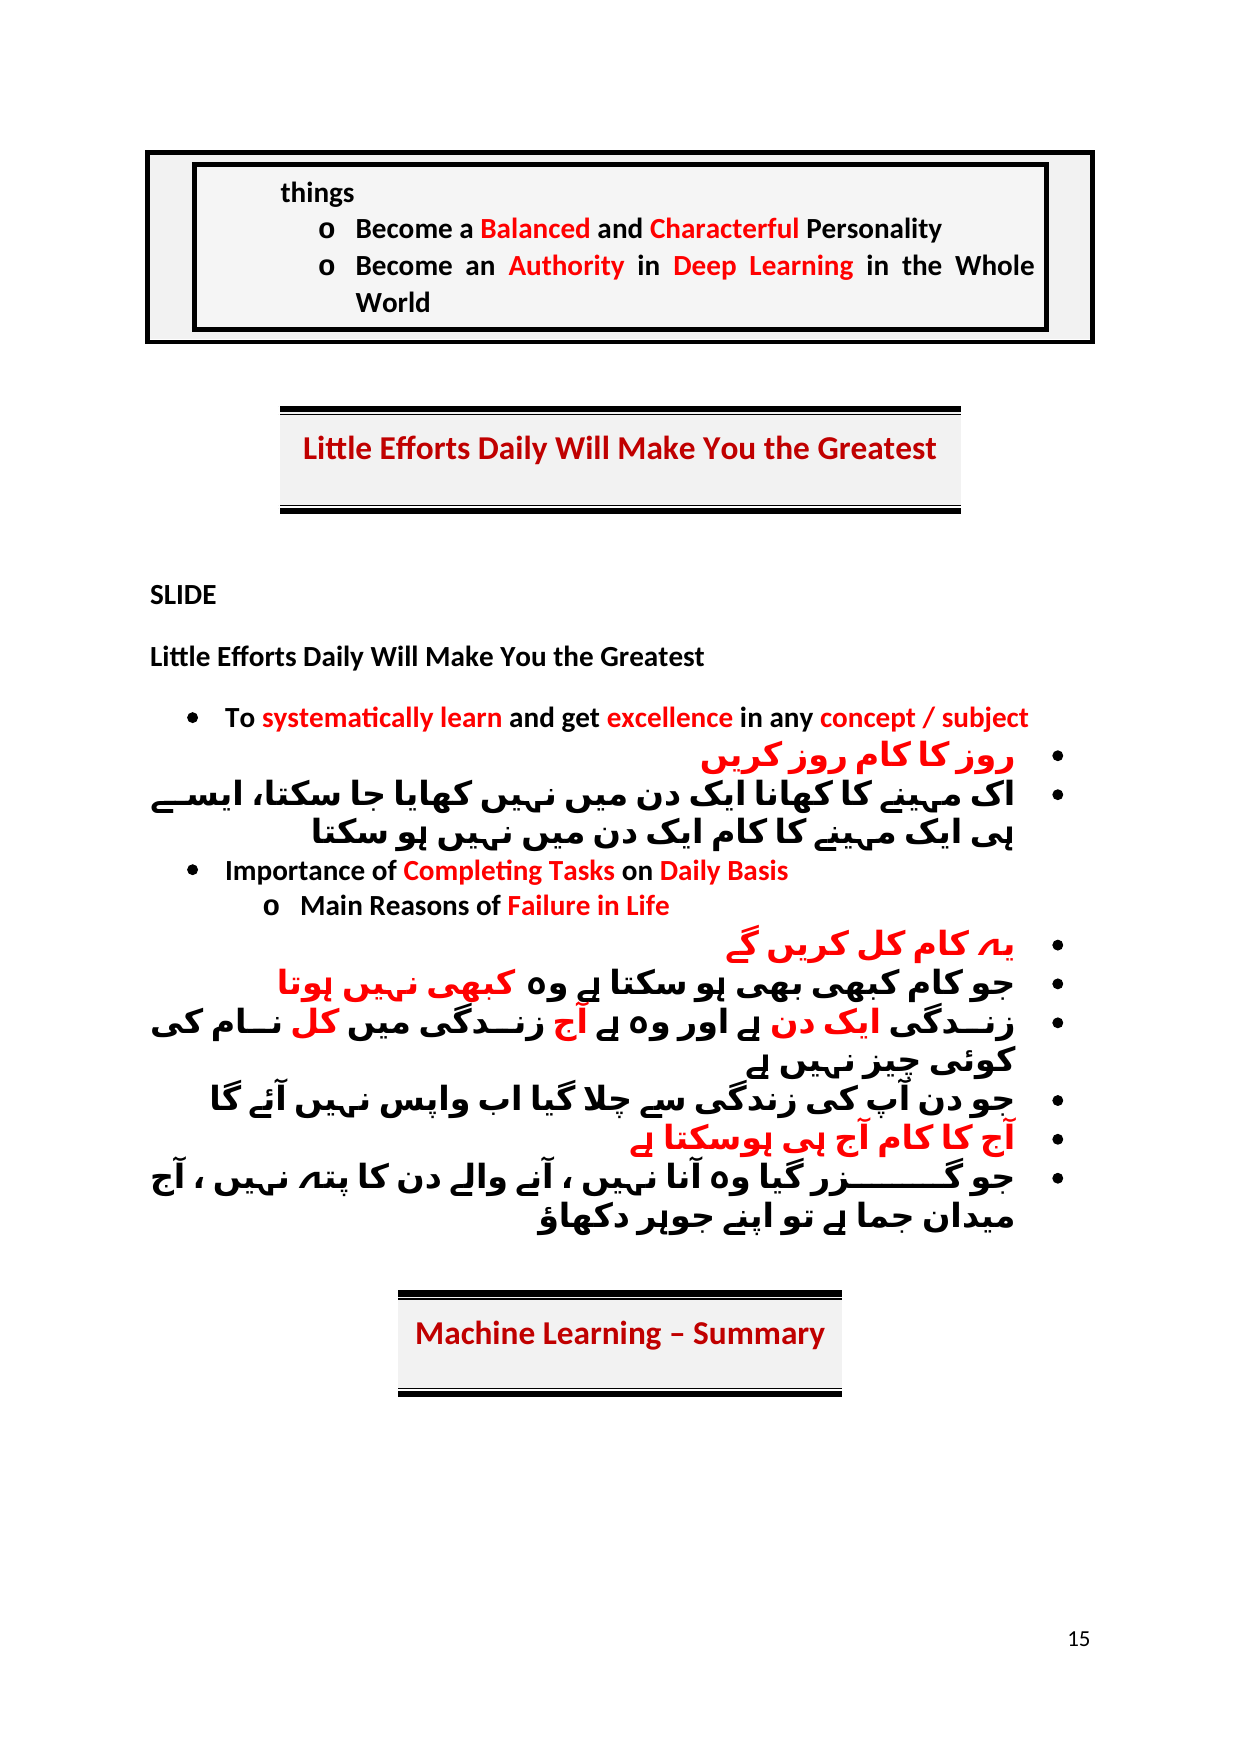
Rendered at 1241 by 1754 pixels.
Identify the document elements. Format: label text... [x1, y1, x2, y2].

list یہ کام کل کریں گے [150, 924, 1053, 963]
list جو کام کبھی بھی ہو سکتا ہے وہ کبھی نہیں ہوتا [150, 963, 1053, 1002]
text SLIDE [150, 576, 1090, 612]
list اک مہینے کا کھانا ایک دن میں نہیں کھایا جا سکتا، ایسے ہی ایک مہینے کا کام ایک دن میں نہیں ہو سکتا [150, 774, 1053, 852]
list Main Reasons of Failure in Life [262, 887, 1090, 924]
table_header Little Efforts Daily Will Make You the Greatest [280, 415, 961, 505]
text Little Efforts Daily Will Make You the Greatest [150, 638, 1090, 673]
list زندگی ایک دن ہے اور وہ ہے آج زندگی میں کل نام کی کوئی چیز نہیں ہے [150, 1002, 1053, 1080]
list جو گزر گیا وہ آنا نہیں ، آنے والے دن کا پتہ نہیں ، آج میدان جما ہے تو اپنے جوہر دکھاؤ [150, 1157, 1053, 1235]
list To systematically learn and get excellence in any concept / subject [187, 699, 1090, 735]
list روز کا کام روز کریں [150, 735, 1053, 774]
list جو دن آپ کی زندگی سے چلا گیا اب واپس نہیں آئے گا [150, 1080, 1053, 1119]
table_header [150, 155, 1090, 339]
list Importance of Completing Tasks on Daily Basis [187, 852, 1090, 887]
list آج کا کام آج ہی ہوسکتا ہے [150, 1119, 1053, 1157]
table_header Machine Learning – Summary [398, 1300, 842, 1388]
